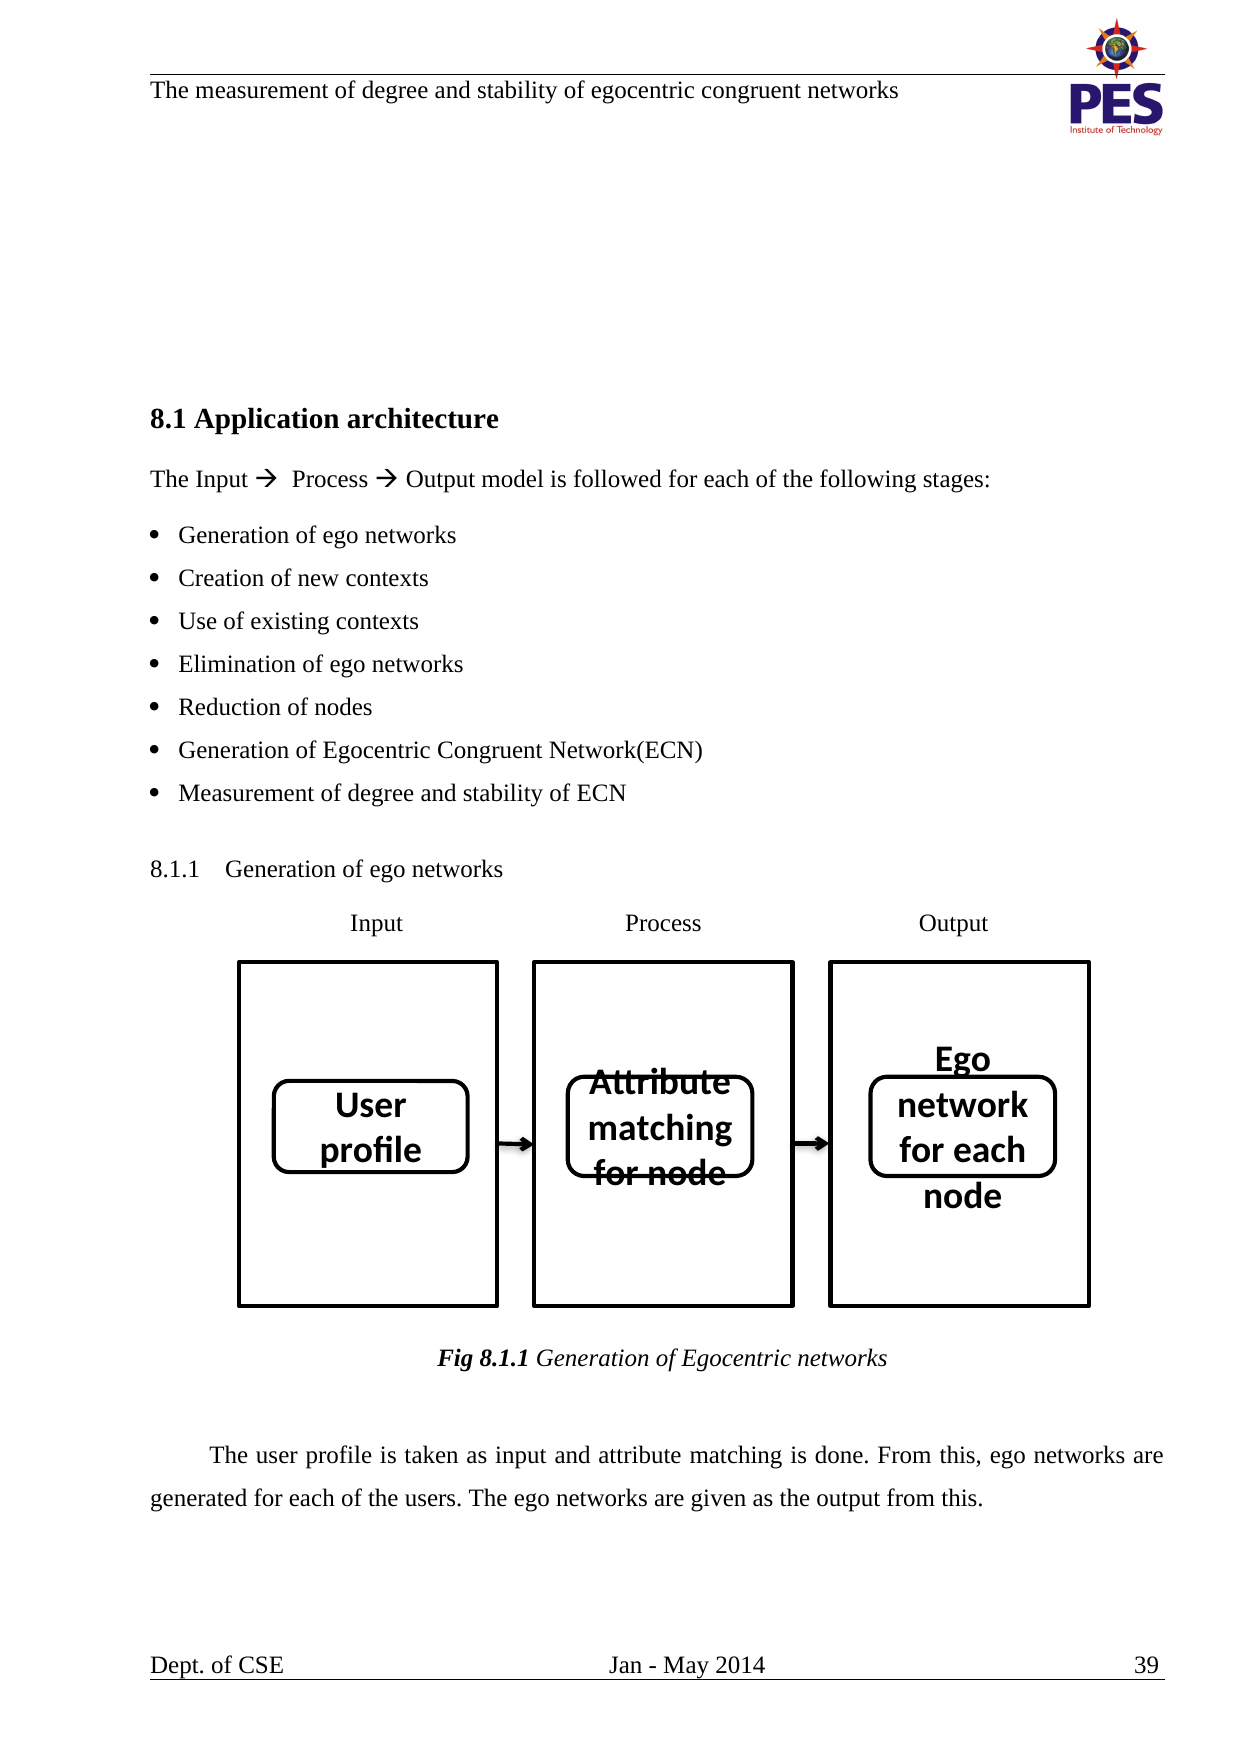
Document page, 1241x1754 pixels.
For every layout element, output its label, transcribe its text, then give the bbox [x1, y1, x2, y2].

list Generation of ego networks [150, 520, 1165, 548]
list Reduction of nodes [150, 692, 1165, 721]
text The user profile is taken as input and attribute matching is done. From this, ego networks are generated for each of the users. The ego networks are given as the output from this. [150, 1440, 1165, 1512]
list Generation of Egocentric Congruent Network(ECN) [150, 735, 1165, 764]
list Use of existing contexts [150, 606, 1165, 635]
text 8.1 Application architecture [150, 401, 1165, 435]
list Fig 8.1.1 Generation of Egocentric networks [159, 1343, 1165, 1372]
list Measurement of degree and stability of ECN [150, 778, 1165, 807]
list Elimination of ego networks [150, 649, 1165, 678]
picture [1063, 14, 1170, 139]
text Input Process Output [150, 908, 1165, 937]
list Generation of ego networks [150, 854, 1165, 883]
text The Input Process Output model is followed for each of the following stages: [150, 464, 1165, 493]
list Creation of new contexts [150, 563, 1165, 592]
